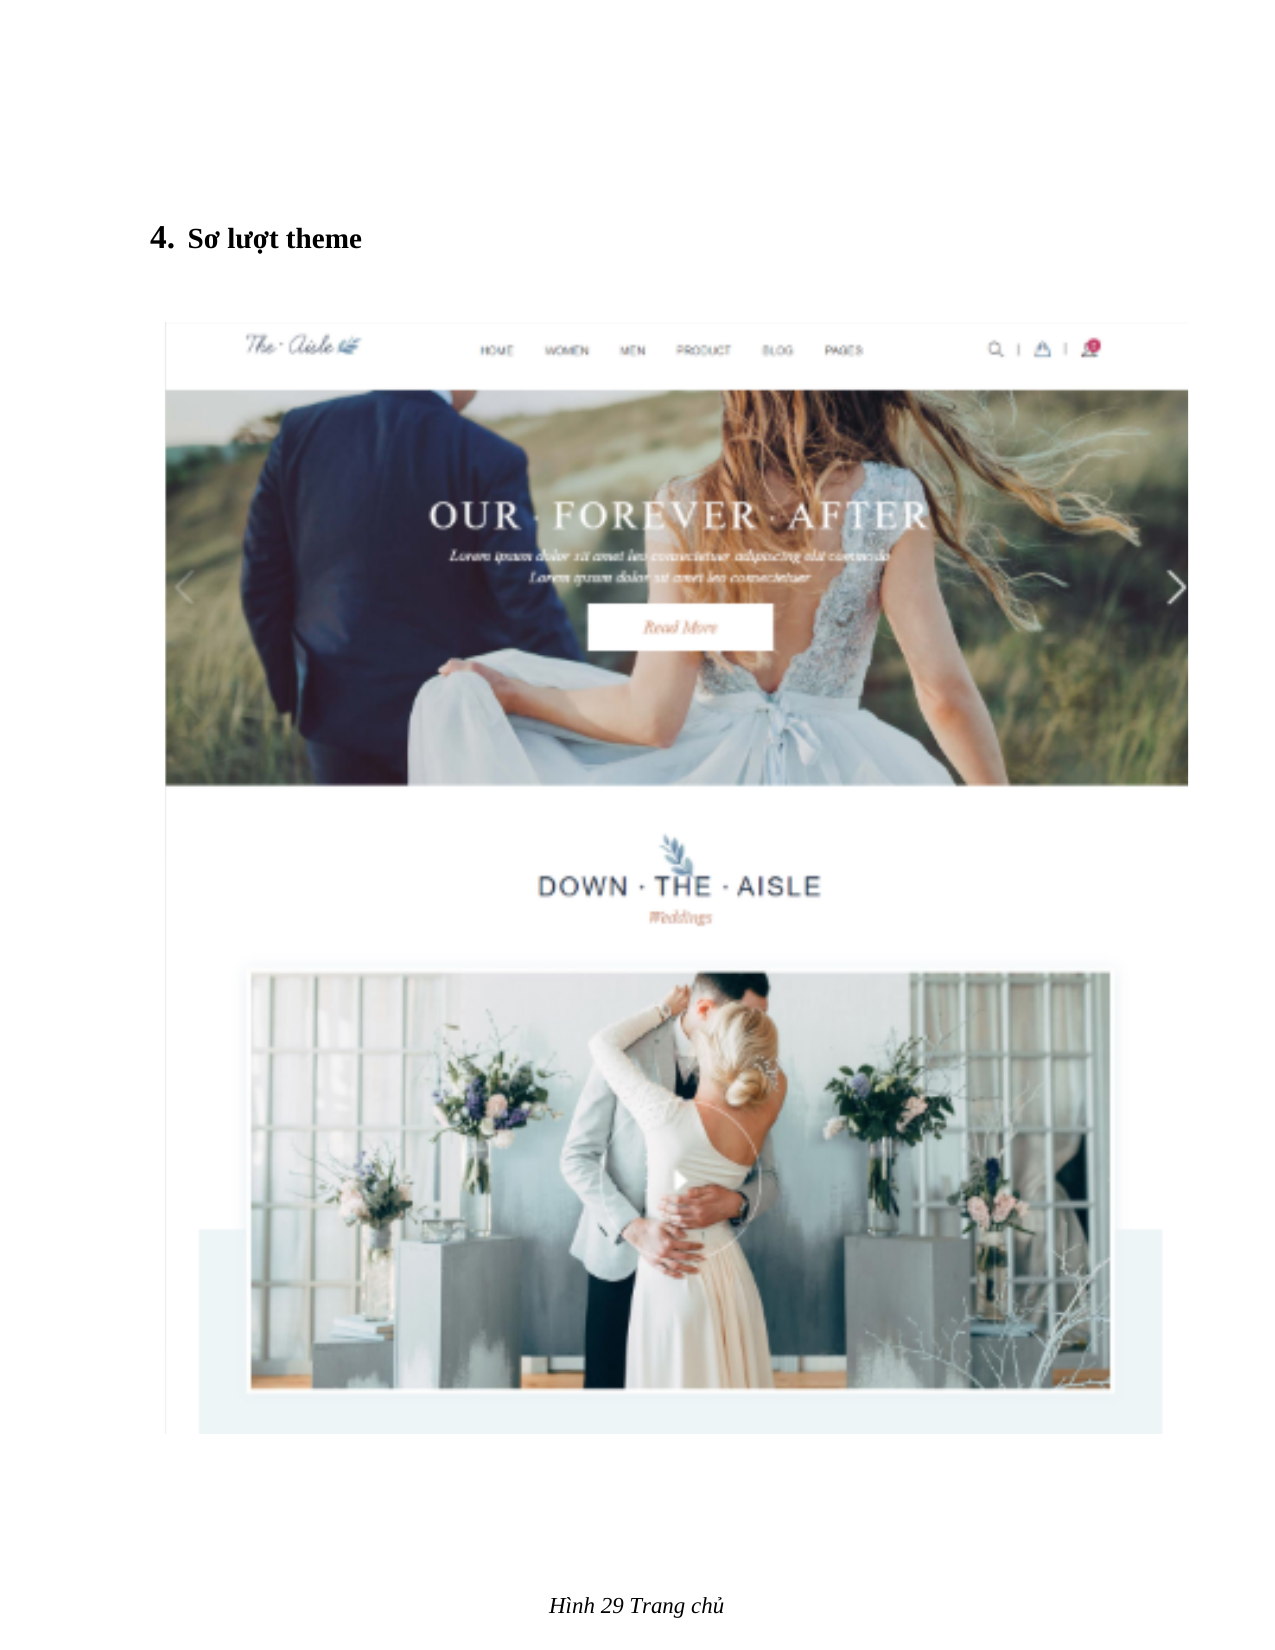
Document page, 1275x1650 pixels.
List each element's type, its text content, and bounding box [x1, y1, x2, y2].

picture [164, 322, 1189, 1434]
subtitle Sơ lượt theme [150, 218, 1125, 256]
